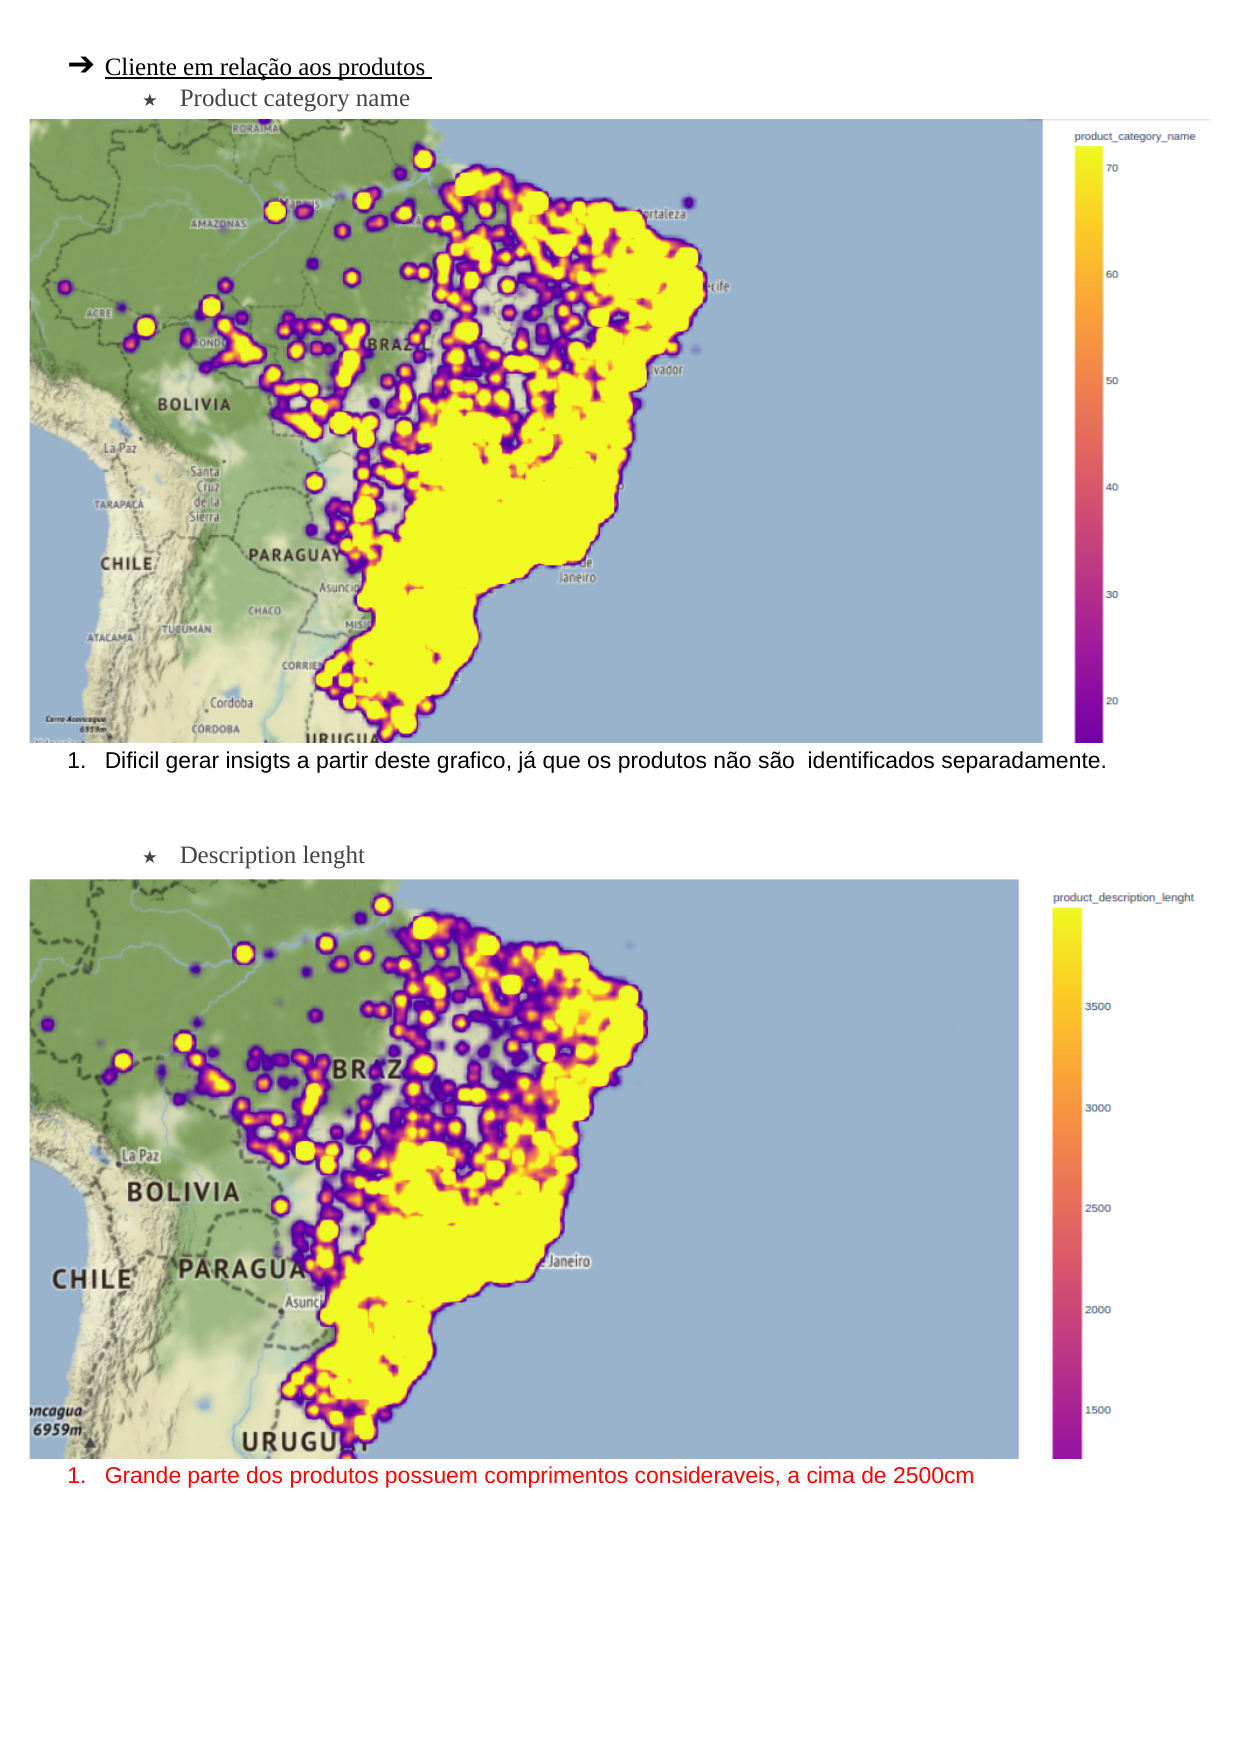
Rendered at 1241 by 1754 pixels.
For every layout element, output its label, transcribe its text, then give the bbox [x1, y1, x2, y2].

list Grande parte dos produtos possuem comprimentos consideraveis, a cima de 2500cm [67, 1462, 1210, 1489]
list Dificil gerar insigts a partir deste grafico, já que os produtos não são identificados separadamente. [67, 747, 1210, 773]
picture [29, 119, 1211, 743]
picture [29, 877, 1211, 1459]
subtitle Description lenght [142, 840, 1210, 869]
subtitle Product category name [142, 83, 1210, 111]
subtitle Cliente em relação aos produtos [67, 44, 1210, 83]
